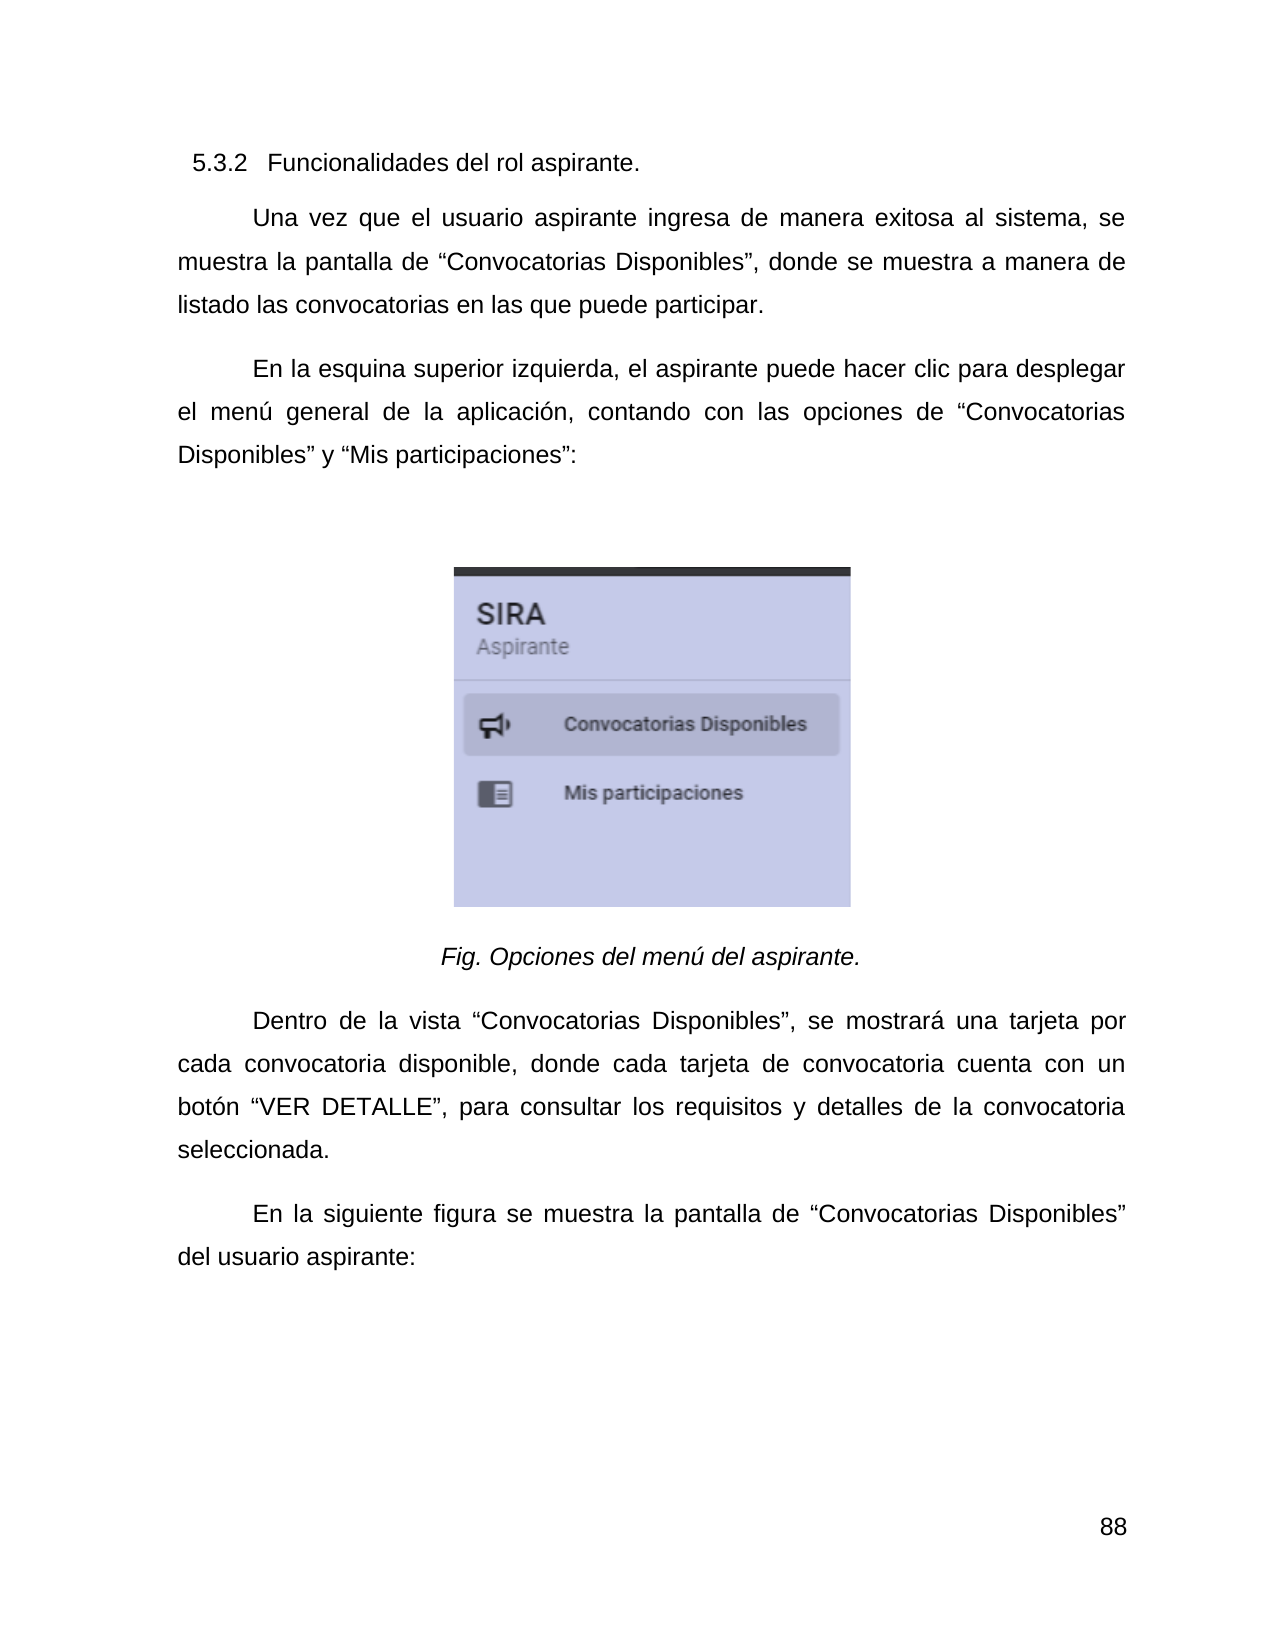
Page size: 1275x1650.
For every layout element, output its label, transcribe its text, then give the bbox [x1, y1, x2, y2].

text Fig. Opciones del menú del aspirante. [177, 942, 1127, 971]
subtitle Funcionalidades del rol aspirante. [192, 148, 1127, 176]
text Una vez que el usuario aspirante ingresa de manera exitosa al sistema, se muestra la pantalla de “Convocatorias Disponibles”, donde se muestra a manera de listado las convocatorias en las que puede participar. [177, 203, 1127, 318]
text En la siguiente figura se muestra la pantalla de “Convocatorias Disponibles” del usuario aspirante: [177, 1199, 1127, 1271]
text En la esquina superior izquierda, el aspirante puede hacer clic para desplegar el menú general de la aplicación, contando con las opciones de “Convocatorias Disponibles” y “Mis participaciones”: [177, 353, 1127, 468]
text Dentro de la vista “Convocatorias Disponibles”, se mostrará una tarjeta por cada convocatoria disponible, donde cada tarjeta de convocatoria cuenta con un botón “VER DETALLE”, para consultar los requisitos y detalles de la convocatoria seleccionada. [177, 1006, 1127, 1164]
picture [453, 567, 851, 907]
